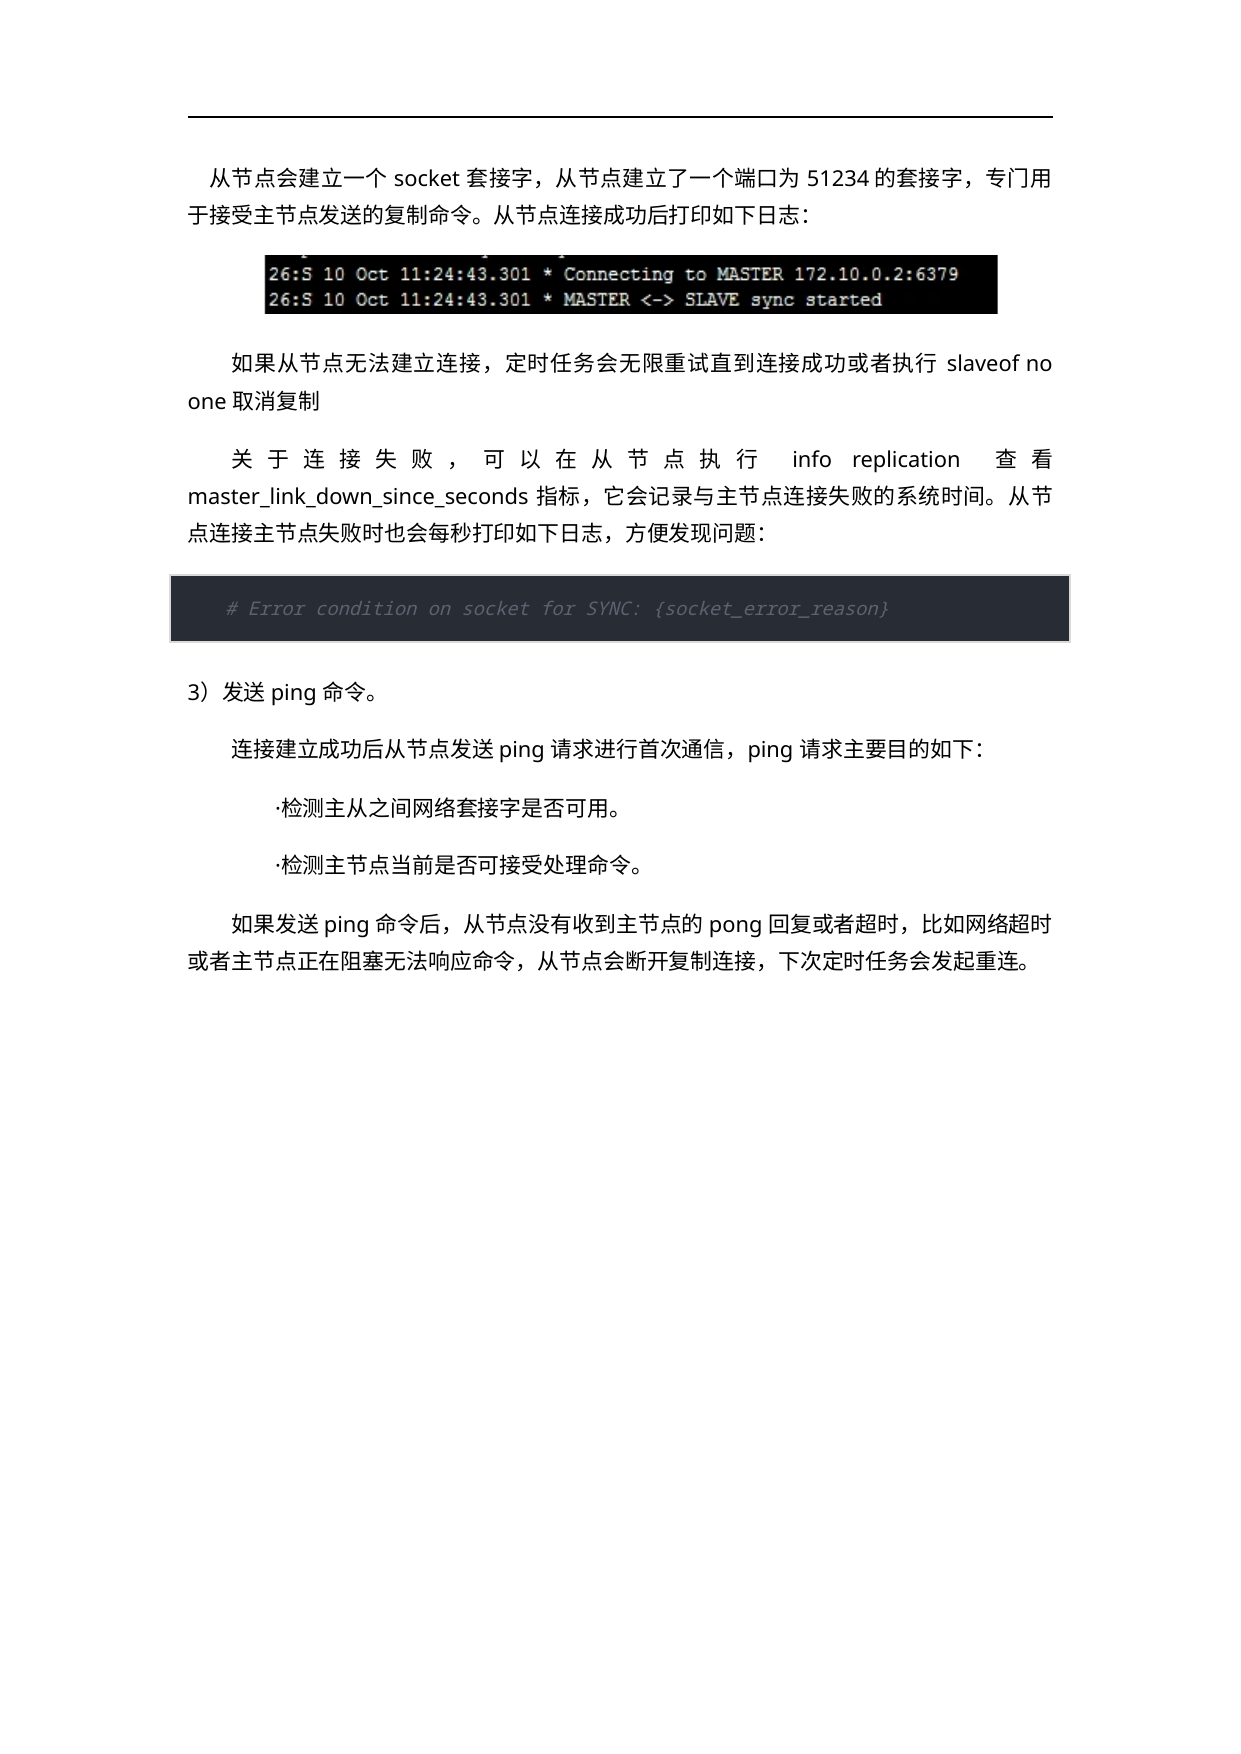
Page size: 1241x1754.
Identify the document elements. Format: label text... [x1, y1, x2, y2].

text 连接建立成功后从节点发送 ping 请求进行首次通信，ping 请求主要目的如下： [187, 732, 1053, 765]
text # Error condition on socket for SYNC: {socket_error_reason} [171, 576, 1069, 641]
text 关于连接失败，可以在从节点执行 info replication 查看 master_link_down_since_seconds 指标，它会记录与主节点连接失败的系统时间。从节点连接主节点失败时也会每秒打印如下日志，方便发现问题： [187, 441, 1053, 548]
text 从节点会建立一个 socket 套接字，从节点建立了一个端口为51234的套接字，专门用于接受主节点发送的复制命令。从节点连接成功后打印如下日志： [187, 161, 1053, 230]
text ·检测主节点当前是否可接受处理命令。 [231, 848, 1053, 881]
text ·检测主从之间网络套接字是否可用。 [231, 790, 1053, 823]
text 如果从节点无法建立连接，定时任务会无限重试直到连接成功或者执行 slaveof no one 取消复制 [187, 346, 1053, 416]
text 3）发送 ping 命令。 [187, 674, 1053, 707]
picture [264, 255, 998, 314]
text 如果发送 ping 命令后，从节点没有收到主节点的 pong 回复或者超时，比如网络超时或者主节点正在阻塞无法响应命令，从节点会断开复制连接，下次定时任务会发起重连。 [187, 906, 1053, 976]
